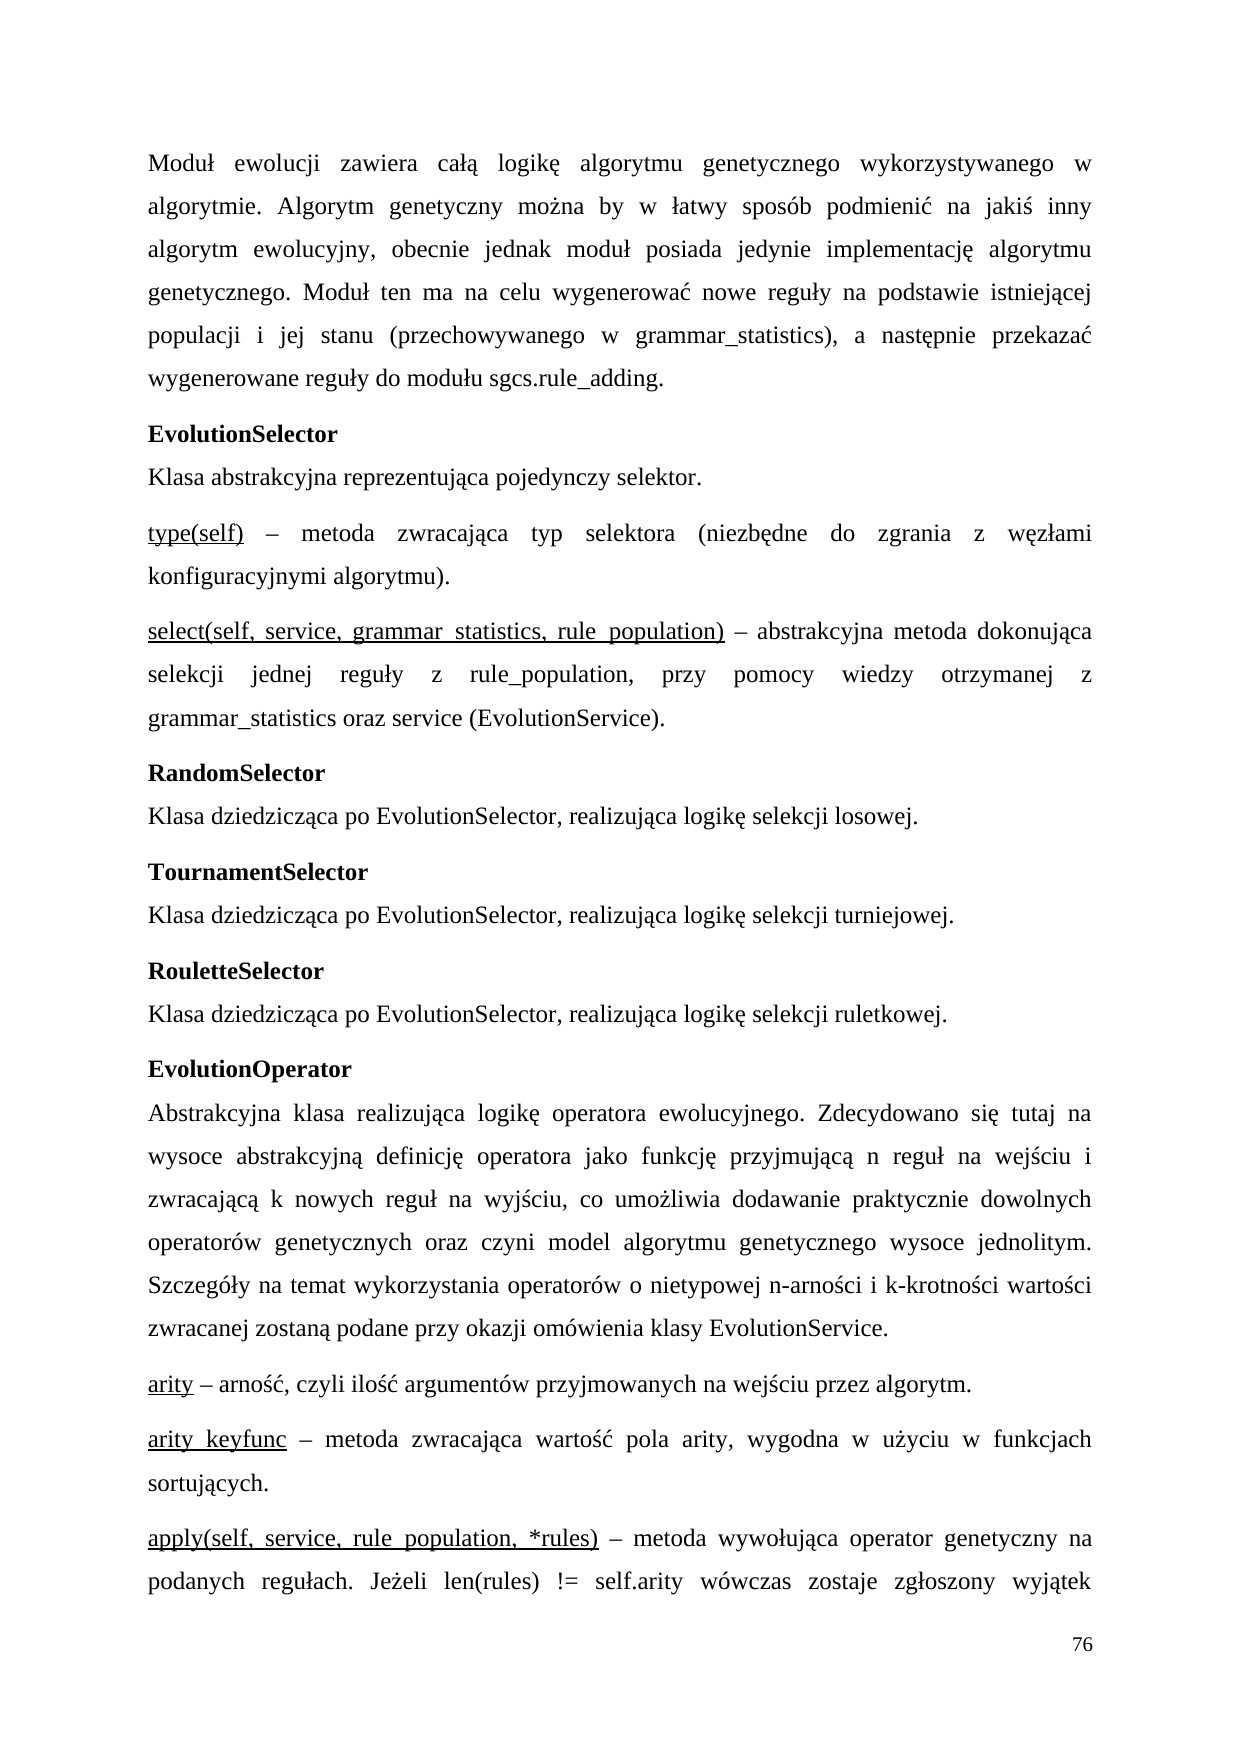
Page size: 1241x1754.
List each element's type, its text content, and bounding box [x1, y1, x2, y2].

text Klasa dziedzicząca po EvolutionSelector, realizująca logikę selekcji losowej. [148, 801, 1093, 830]
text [148, 1523, 1093, 1595]
text arity_keyfunc – metoda zwracająca wartość pola arity, wygodna w użyciu w funkcjach sortujących. [148, 1424, 1093, 1496]
text EvolutionOperator [148, 1054, 1093, 1083]
text Abstrakcyjna klasa realizująca logikę operatora ewolucyjnego. Zdecydowano się tutaj na wysoce abstrakcyjną definicję operatora jako funkcję przyjmującą n reguł na wejściu i zwracającą k nowych reguł na wyjściu, co umożliwia dodawanie praktycznie dowolnych operatorów genetycznych oraz czyni model algorytmu genetycznego wysoce jednolitym. Szczegóły na temat wykorzystania operatorów o nietypowej n-arności i k-krotności wartości zwracanej zostaną podane przy okazji omówienia klasy EvolutionService. [148, 1098, 1093, 1342]
text EvolutionSelector [148, 419, 1093, 448]
text Moduł ewolucji zawiera całą logikę algorytmu genetycznego wykorzystywanego w algorytmie. Algorytm genetyczny można by w łatwy sposób podmienić na jakiś inny algorytm ewolucyjny, obecnie jednak moduł posiada jedynie implementację algorytmu genetycznego. Moduł ten ma na celu wygenerować nowe reguły na podstawie istniejącej populacji i jej stanu (przechowywanego w grammar_statistics), a następnie przekazać wygenerowane reguły do modułu sgcs.rule_adding. [148, 148, 1093, 392]
text Klasa abstrakcyjna reprezentująca pojedynczy selektor. [148, 462, 1093, 491]
text Klasa dziedzicząca po EvolutionSelector, realizująca logikę selekcji ruletkowej. [148, 999, 1093, 1028]
text type(self) – metoda zwracająca typ selektora (niezbędne do zgrania z węzłami konfiguracyjnymi algorytmu). [148, 518, 1093, 589]
text arity – arność, czyli ilość argumentów przyjmowanych na wejściu przez algorytm. [148, 1369, 1093, 1398]
text select(self, service, grammar_statistics, rule_population) – abstrakcyjna metoda dokonująca selekcji jednej reguły z rule_population, przy pomocy wiedzy otrzymanej z grammar_statistics oraz service (EvolutionService). [148, 616, 1093, 731]
text TournamentSelector [148, 857, 1093, 886]
text Klasa dziedzicząca po EvolutionSelector, realizująca logikę selekcji turniejowej. [148, 900, 1093, 929]
text RandomSelector [148, 758, 1093, 787]
text RouletteSelector [148, 956, 1093, 984]
